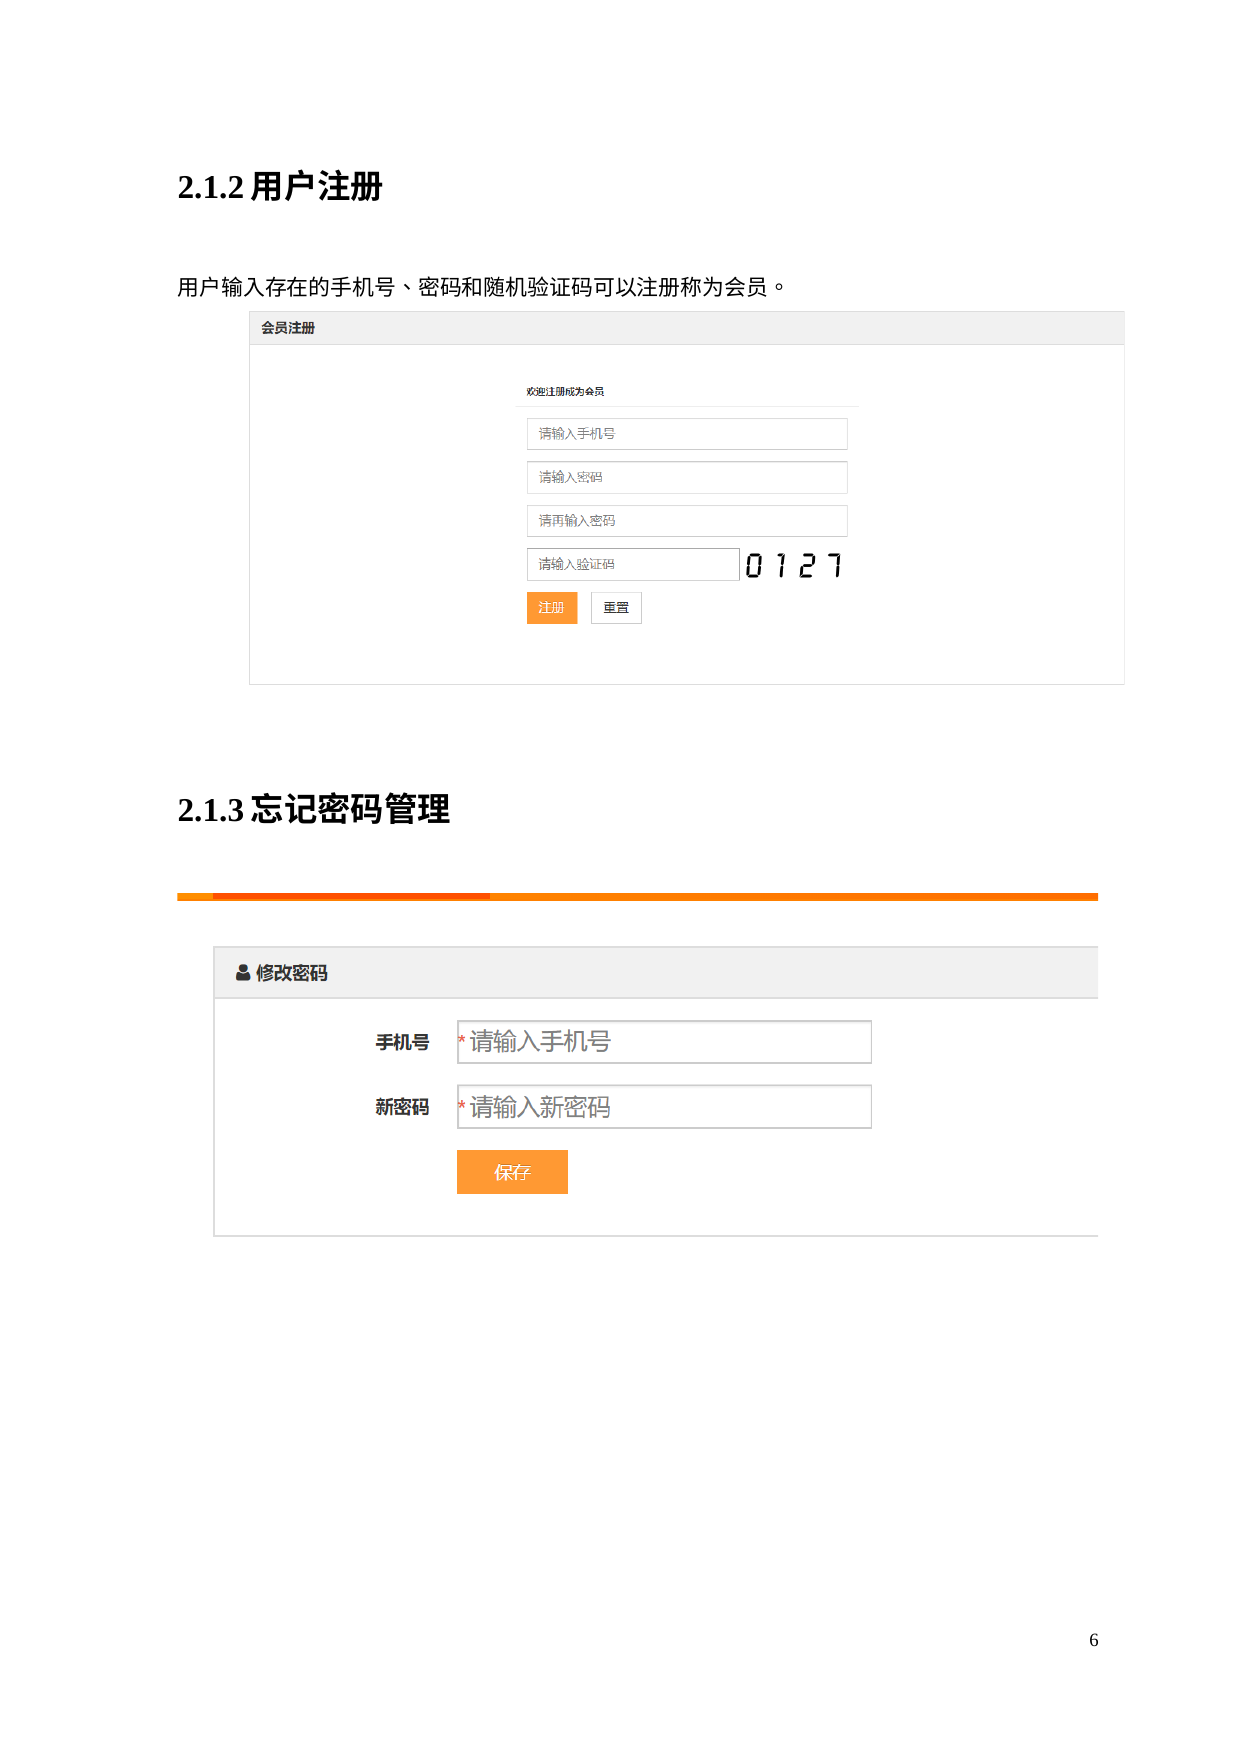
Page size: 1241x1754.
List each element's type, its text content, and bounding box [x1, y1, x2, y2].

subtitle 2.1.2用户注册 [177, 159, 1098, 208]
text 用户输入存在的手机号、密码和随机验证码可以注册称为会员。 [177, 270, 1098, 302]
subtitle 2.1.3忘记密码管理 [177, 783, 1098, 831]
picture [177, 893, 1099, 1336]
picture [227, 301, 1148, 701]
